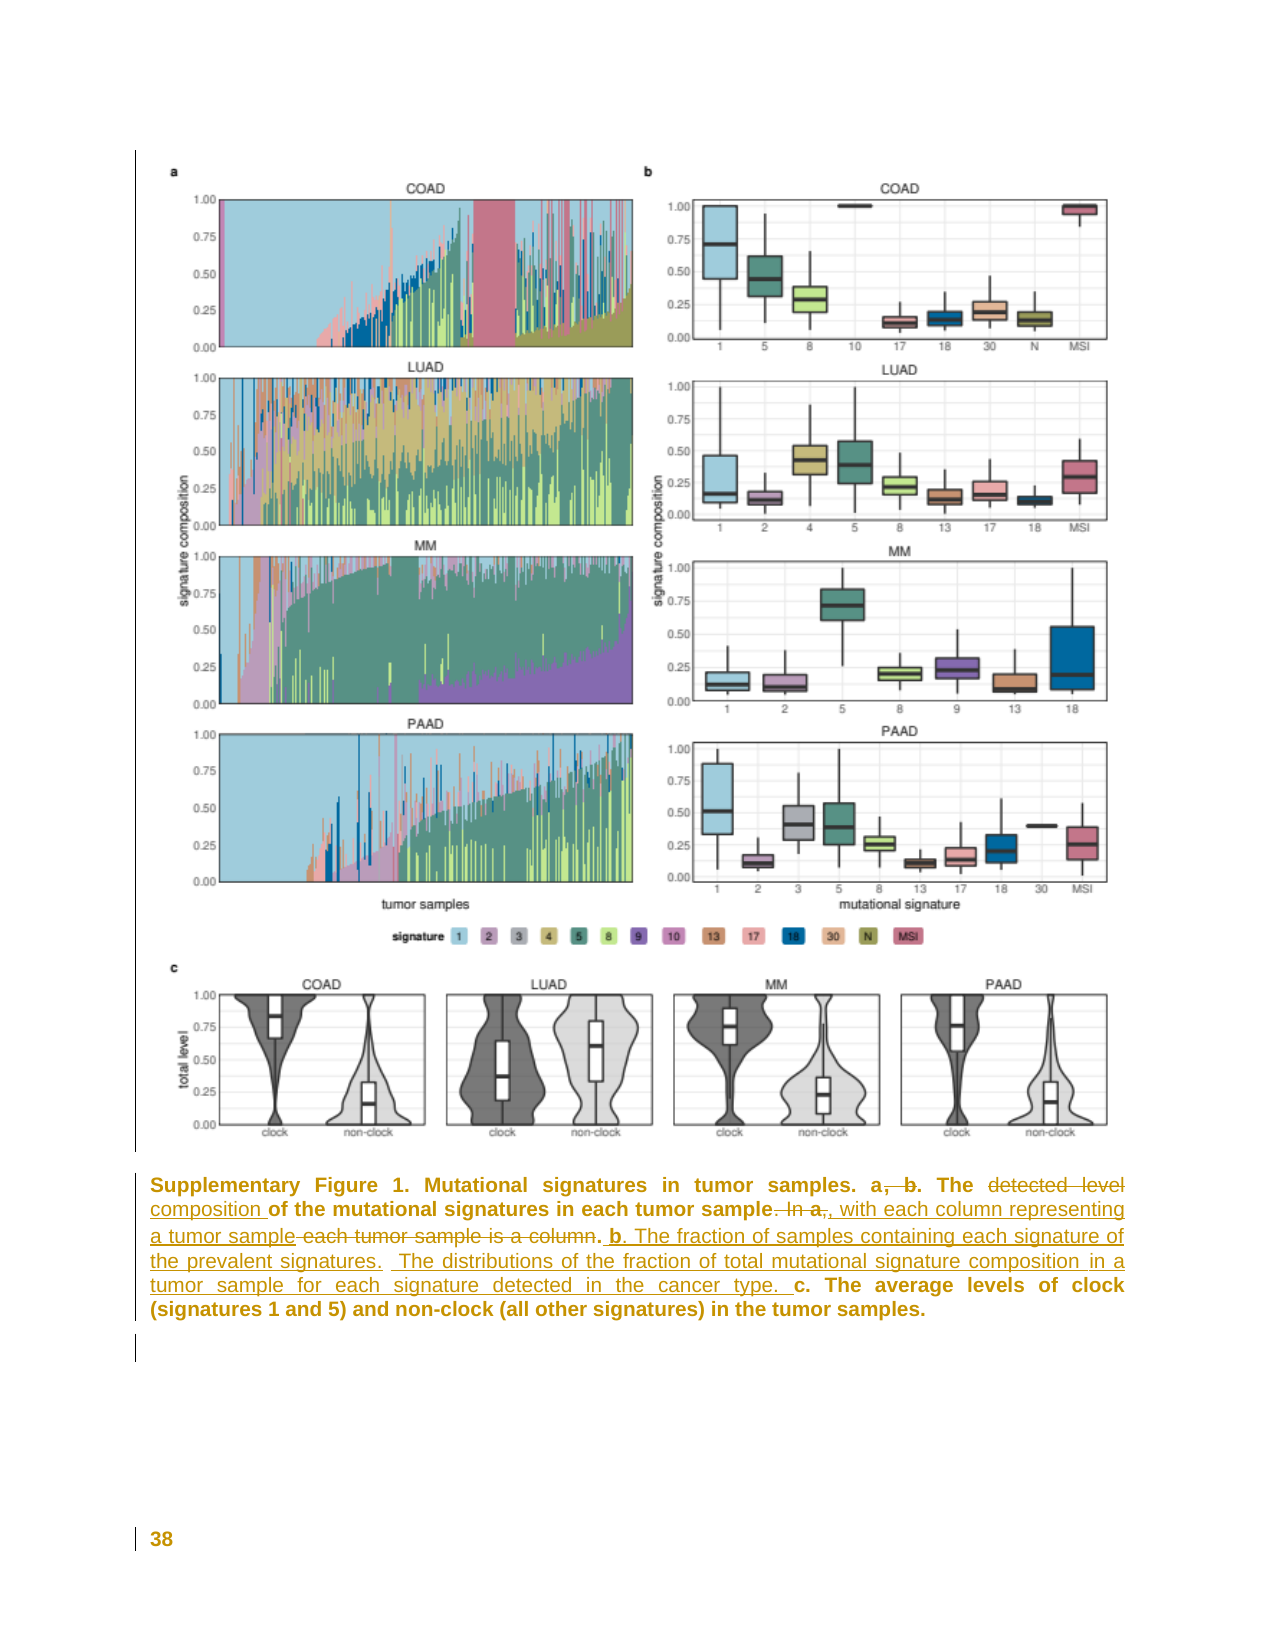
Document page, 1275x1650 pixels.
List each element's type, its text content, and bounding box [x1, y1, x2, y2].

text Supplementary Figure 1. Mutational signatures in tumor samples. a. The of the mutational signatures in each tumor sample. c. The average levels of clock (signatures 1 and 5) and non-clock (all other signatures) in the tumor samples. [150, 1173, 1125, 1321]
